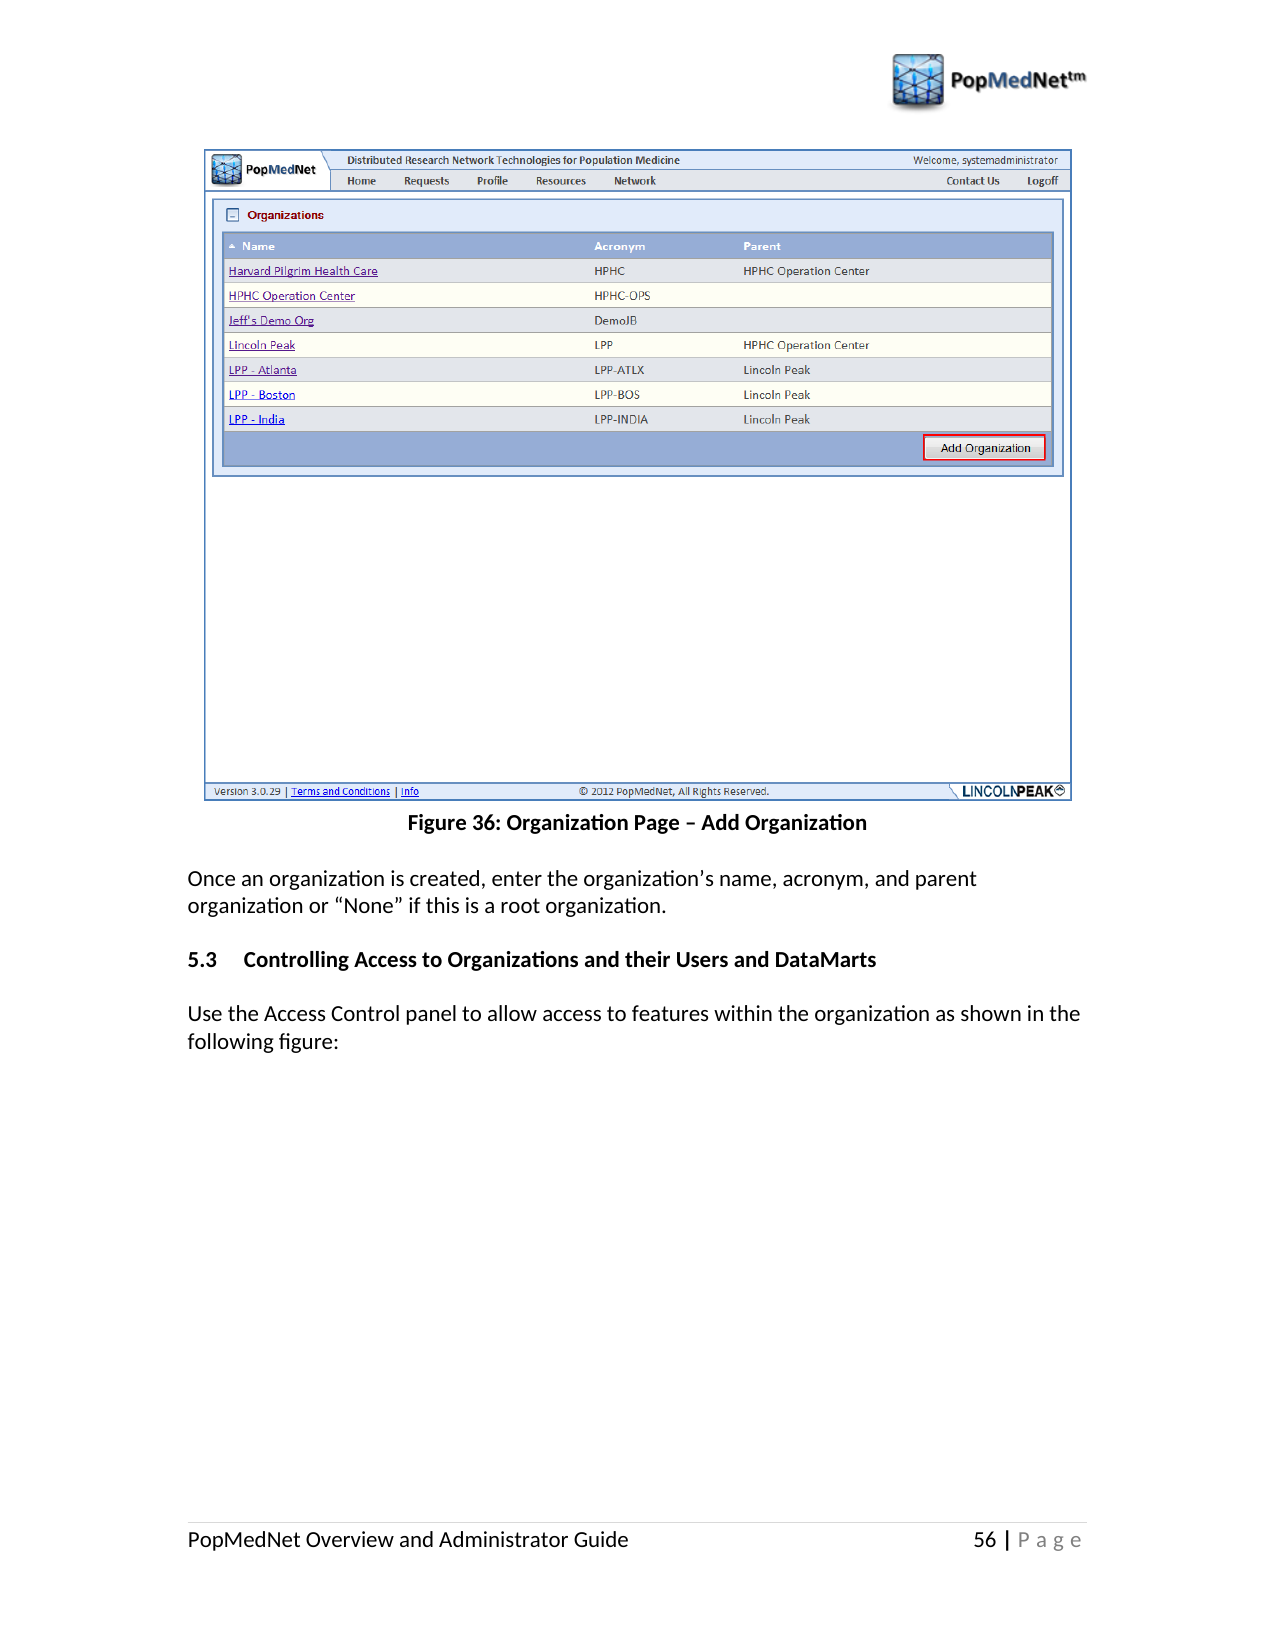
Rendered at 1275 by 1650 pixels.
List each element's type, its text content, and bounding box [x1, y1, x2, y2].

text Once an organization is created, enter the organization’s name, acronym, and parent organization or “None” if this is a root organization. [187, 864, 1087, 920]
subtitle Controlling Access to Organizations and their Users and DataMarts [187, 945, 1087, 973]
picture [187, 142, 1088, 808]
text Use the Access Control panel to allow access to features within the organization as shown in the following figure: [187, 999, 1087, 1055]
picture [886, 54, 1088, 115]
